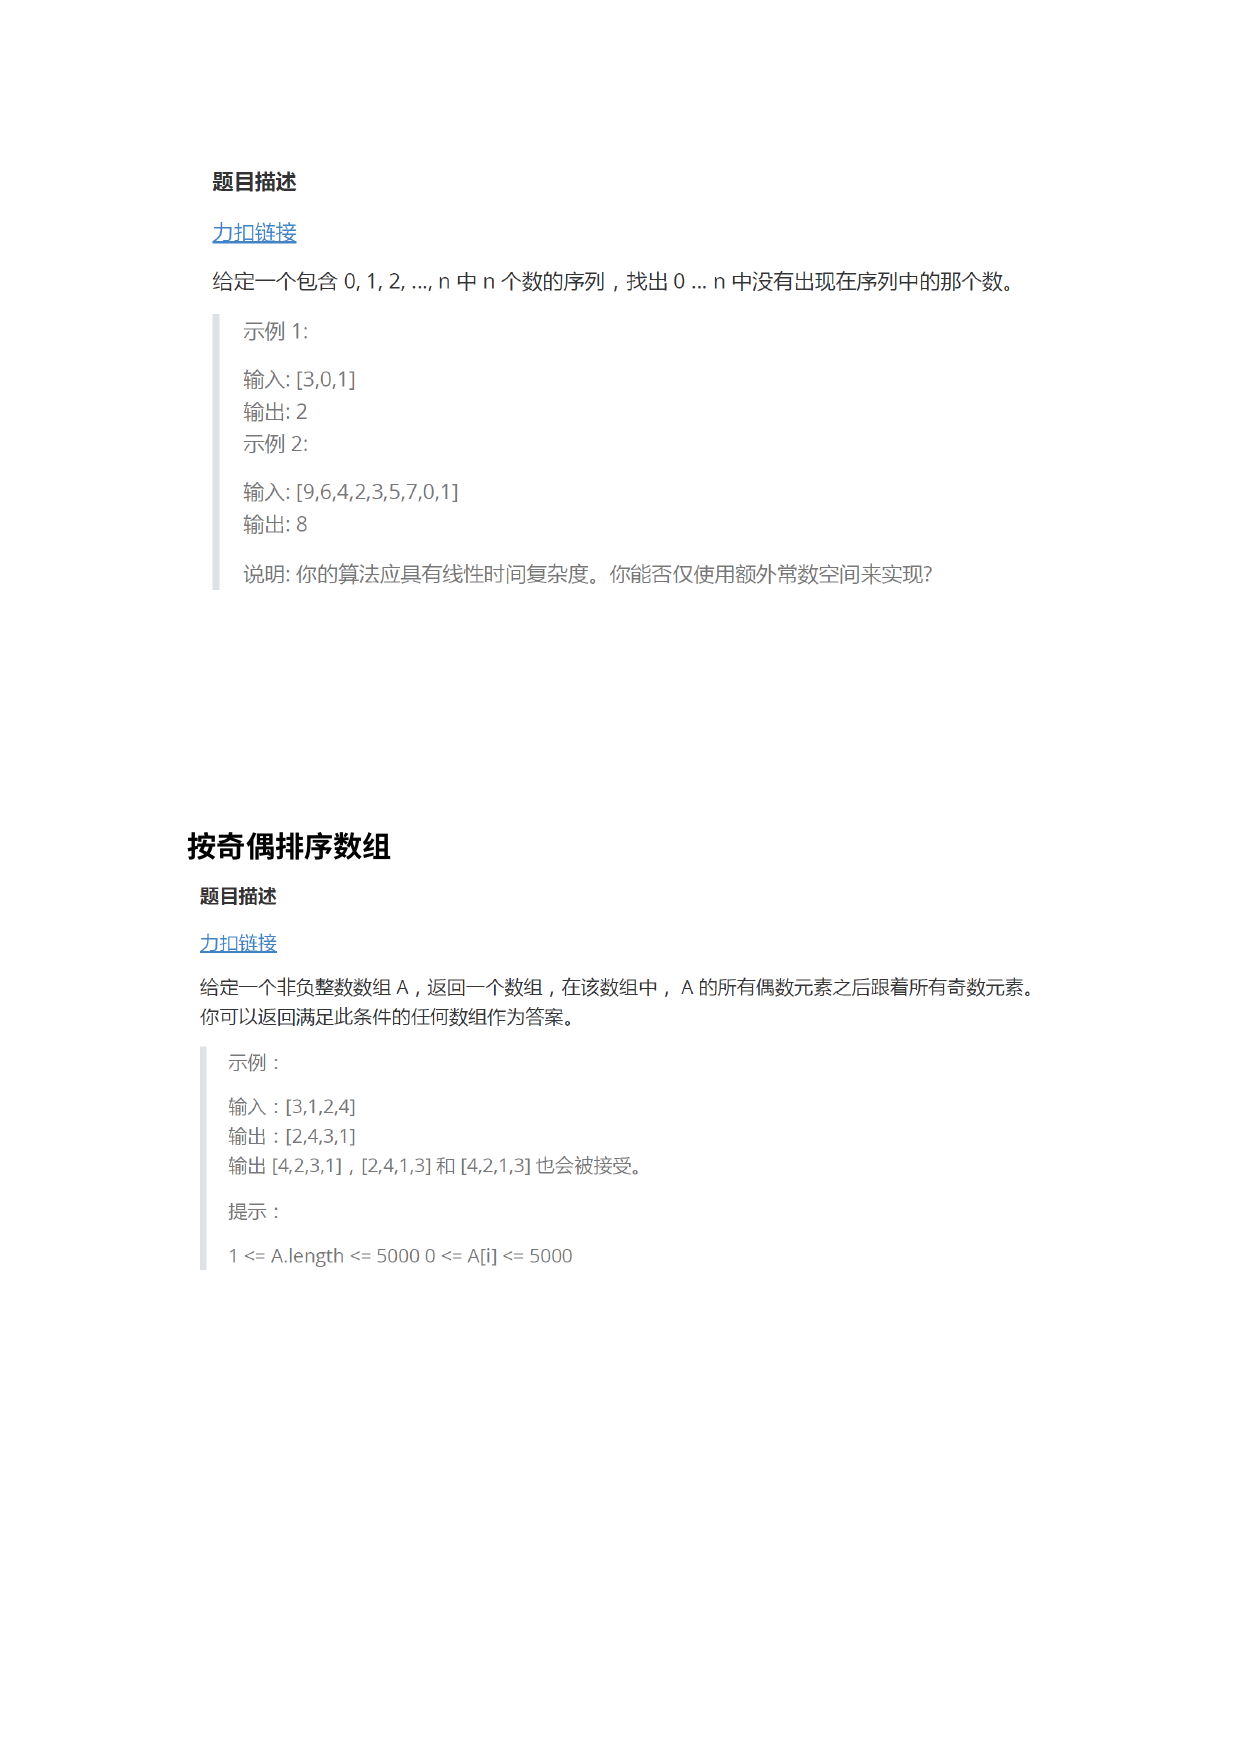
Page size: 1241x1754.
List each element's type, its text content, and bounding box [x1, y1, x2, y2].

picture [187, 877, 1053, 1278]
picture [187, 162, 1053, 595]
text 按奇偶排序数组 [187, 812, 1053, 877]
